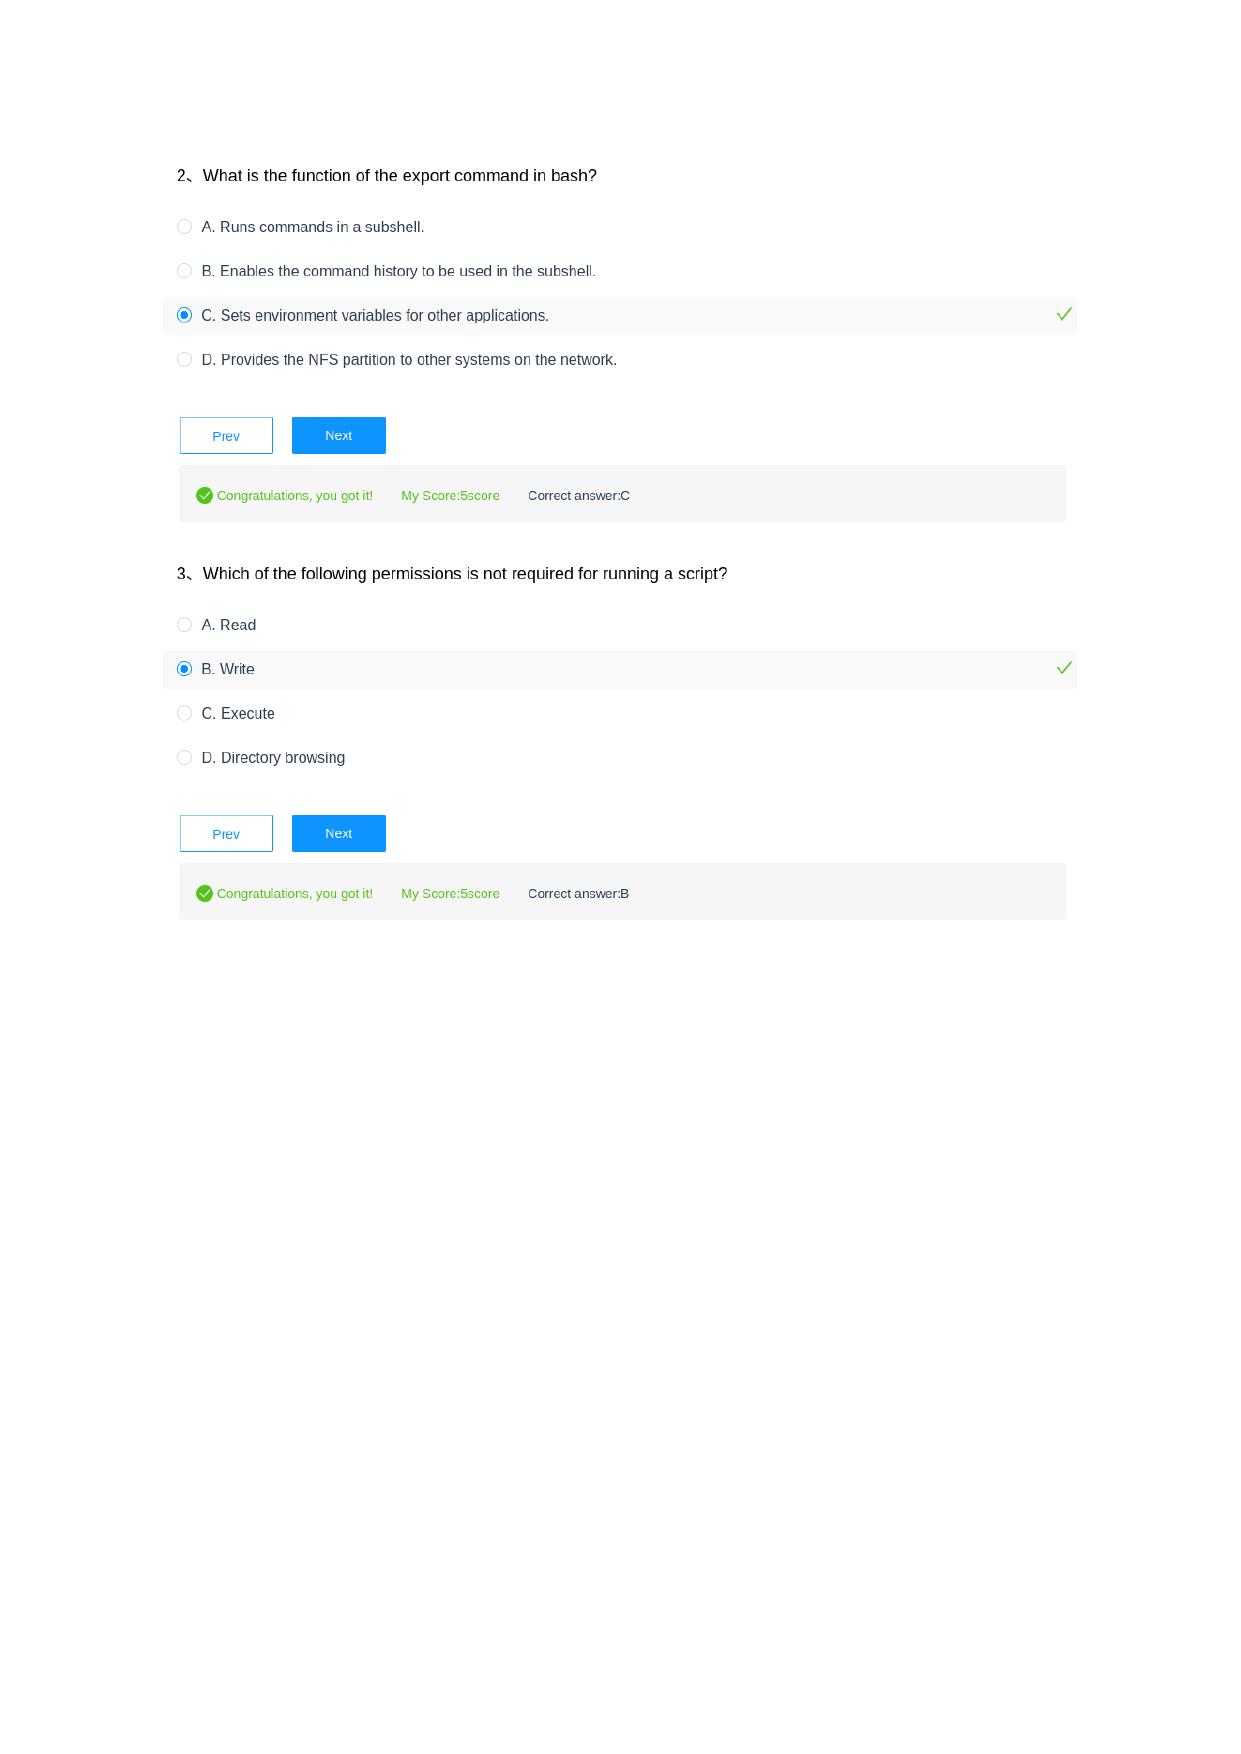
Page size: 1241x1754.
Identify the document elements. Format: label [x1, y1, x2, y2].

picture [150, 150, 1091, 544]
picture [150, 547, 1091, 942]
